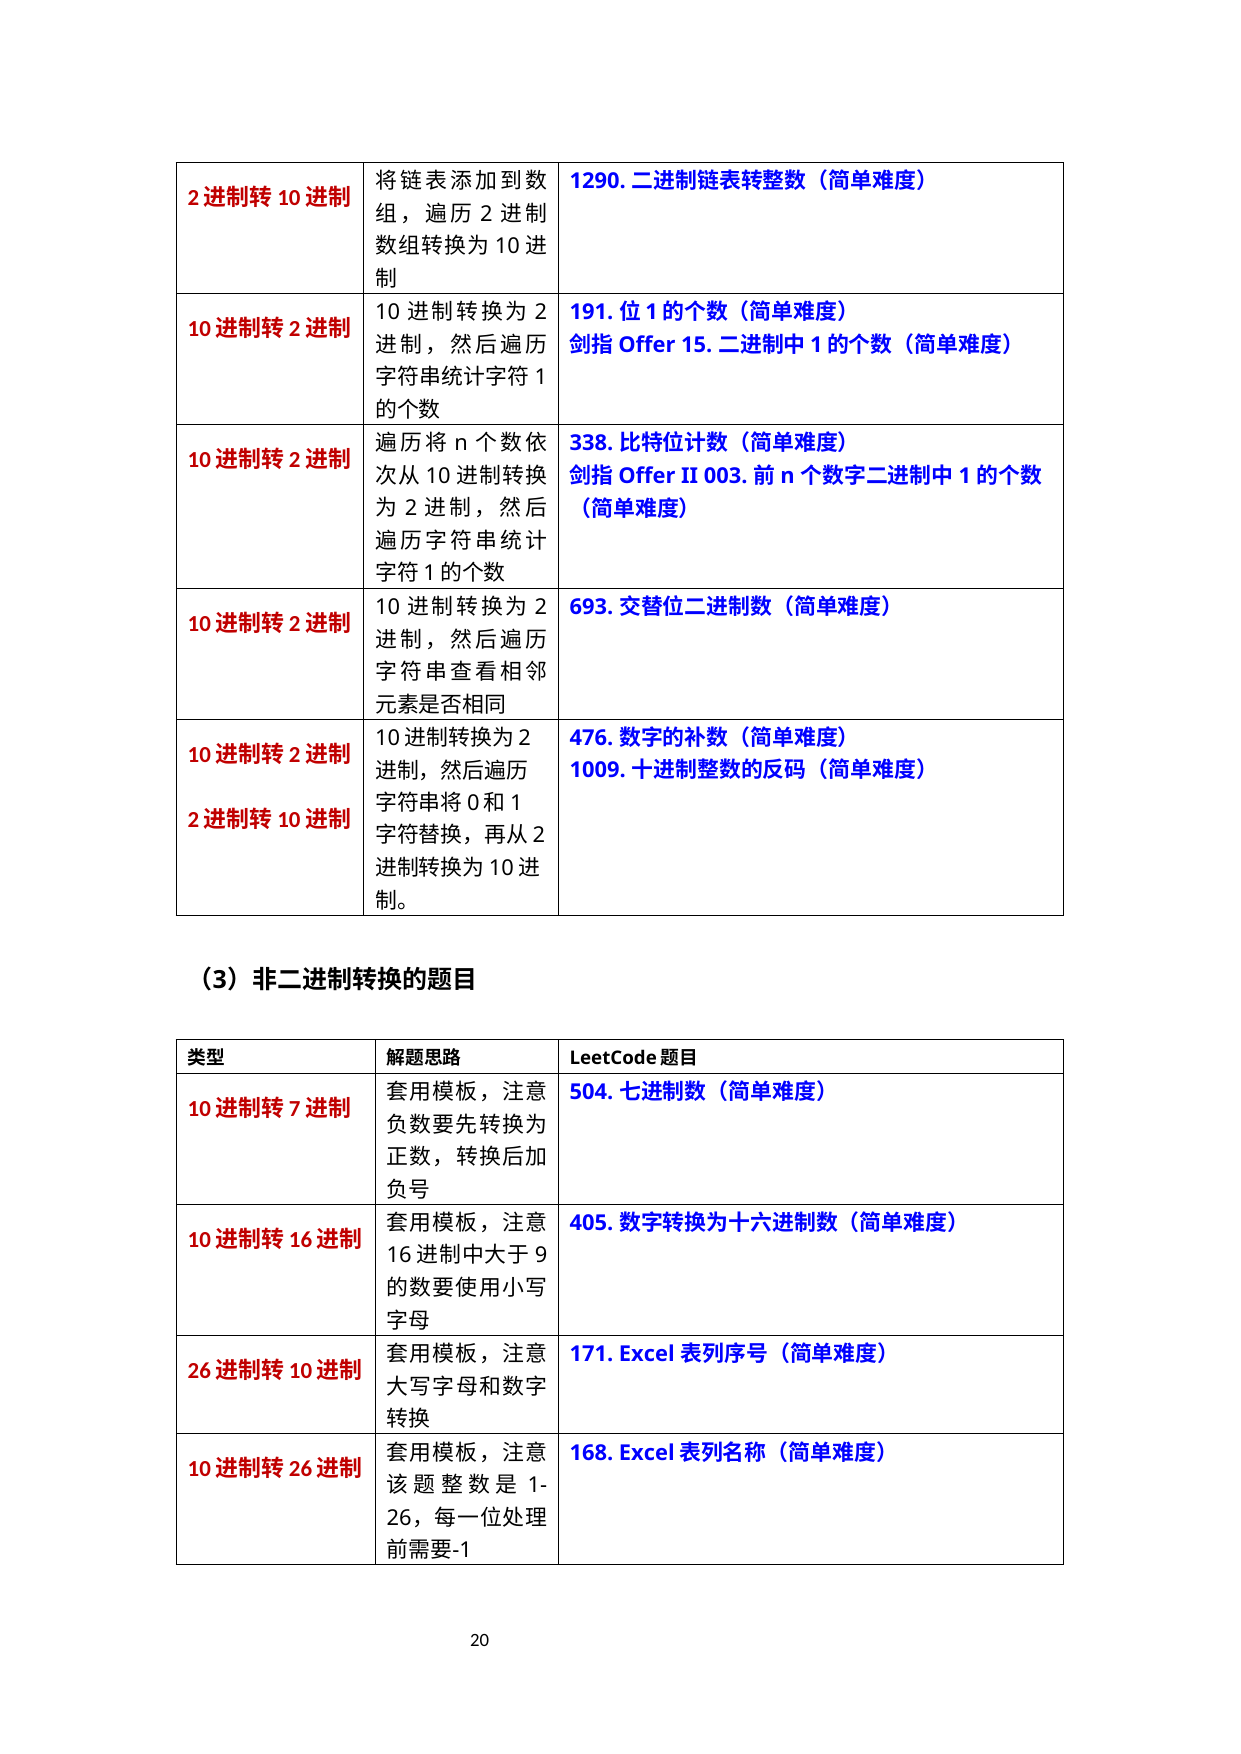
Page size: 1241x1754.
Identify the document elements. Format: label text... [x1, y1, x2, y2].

subtitle （3）非二进制转换的题目 [187, 945, 1053, 1010]
table_cell 405. 数字转换为十六进制数（简单难度） [559, 1205, 1063, 1335]
table_cell 10进制转7进制 [177, 1074, 375, 1204]
table_cell 10进制转2进制 [177, 425, 363, 588]
table_cell 比特位计数（简单难度） 剑指 Offer II 003. 前 n 个数字二进制中 1 的个数（简单难度） [559, 425, 1063, 588]
table_cell 10进制转2进制2进制转10进制 [177, 720, 363, 915]
table_cell 套用模板，注意该题整数是1-26，每一位处理前需要-1 [376, 1434, 558, 1564]
table_cell 2进制转10进制 [177, 163, 363, 293]
table_cell 693. 交替位二进制数（简单难度） [559, 589, 1063, 719]
table_cell 10进制转16进制 [177, 1205, 375, 1335]
table_cell 26进制转10进制 [177, 1336, 375, 1433]
table_cell 10进制转2进制 [177, 589, 363, 719]
table_cell 套用模板，注意16进制中大于9的数要使用小写字母 [376, 1205, 558, 1335]
table_header 类型 [177, 1040, 375, 1073]
table_header 解题思路 [376, 1040, 558, 1073]
table_cell 套用模板，注意大写字母和数字转换 [376, 1336, 558, 1433]
table_cell 将链表添加到数组，遍历2进制数组转换为10进制 [364, 163, 558, 293]
table_cell 1290. 二进制链表转整数（简单难度） [559, 163, 1063, 293]
table_cell 位1的个数（简单难度） 剑指 Offer 15. 二进制中1的个数（简单难度） [559, 294, 1063, 424]
table_cell 10进制转换为2进制，然后遍历字符串将0和1字符替换，再从2进制转换为10进制。 [364, 720, 558, 915]
table_cell 168. Excel表列名称（简单难度） [559, 1434, 1063, 1564]
table_cell 数字的补数（简单难度） 1009. 十进制整数的反码（简单难度） [559, 720, 1063, 915]
table_cell 10进制转换为2进制，然后遍历字符串统计字符1的个数 [364, 294, 558, 424]
table_cell 171. Excel 表列序号（简单难度） [559, 1336, 1063, 1433]
table_cell 10进制转26进制 [177, 1434, 375, 1564]
table_cell 10进制转2进制 [177, 294, 363, 424]
table_cell 10进制转换为2进制，然后遍历字符串查看相邻元素是否相同 [364, 589, 558, 719]
table_header LeetCode题目 [559, 1040, 1063, 1073]
table_cell 504. 七进制数（简单难度） [559, 1074, 1063, 1204]
table_cell 遍历将n个数依次从10进制转换为2进制，然后遍历字符串统计字符1的个数 [364, 425, 558, 588]
table_cell 套用模板，注意负数要先转换为正数，转换后加负号 [376, 1074, 558, 1204]
